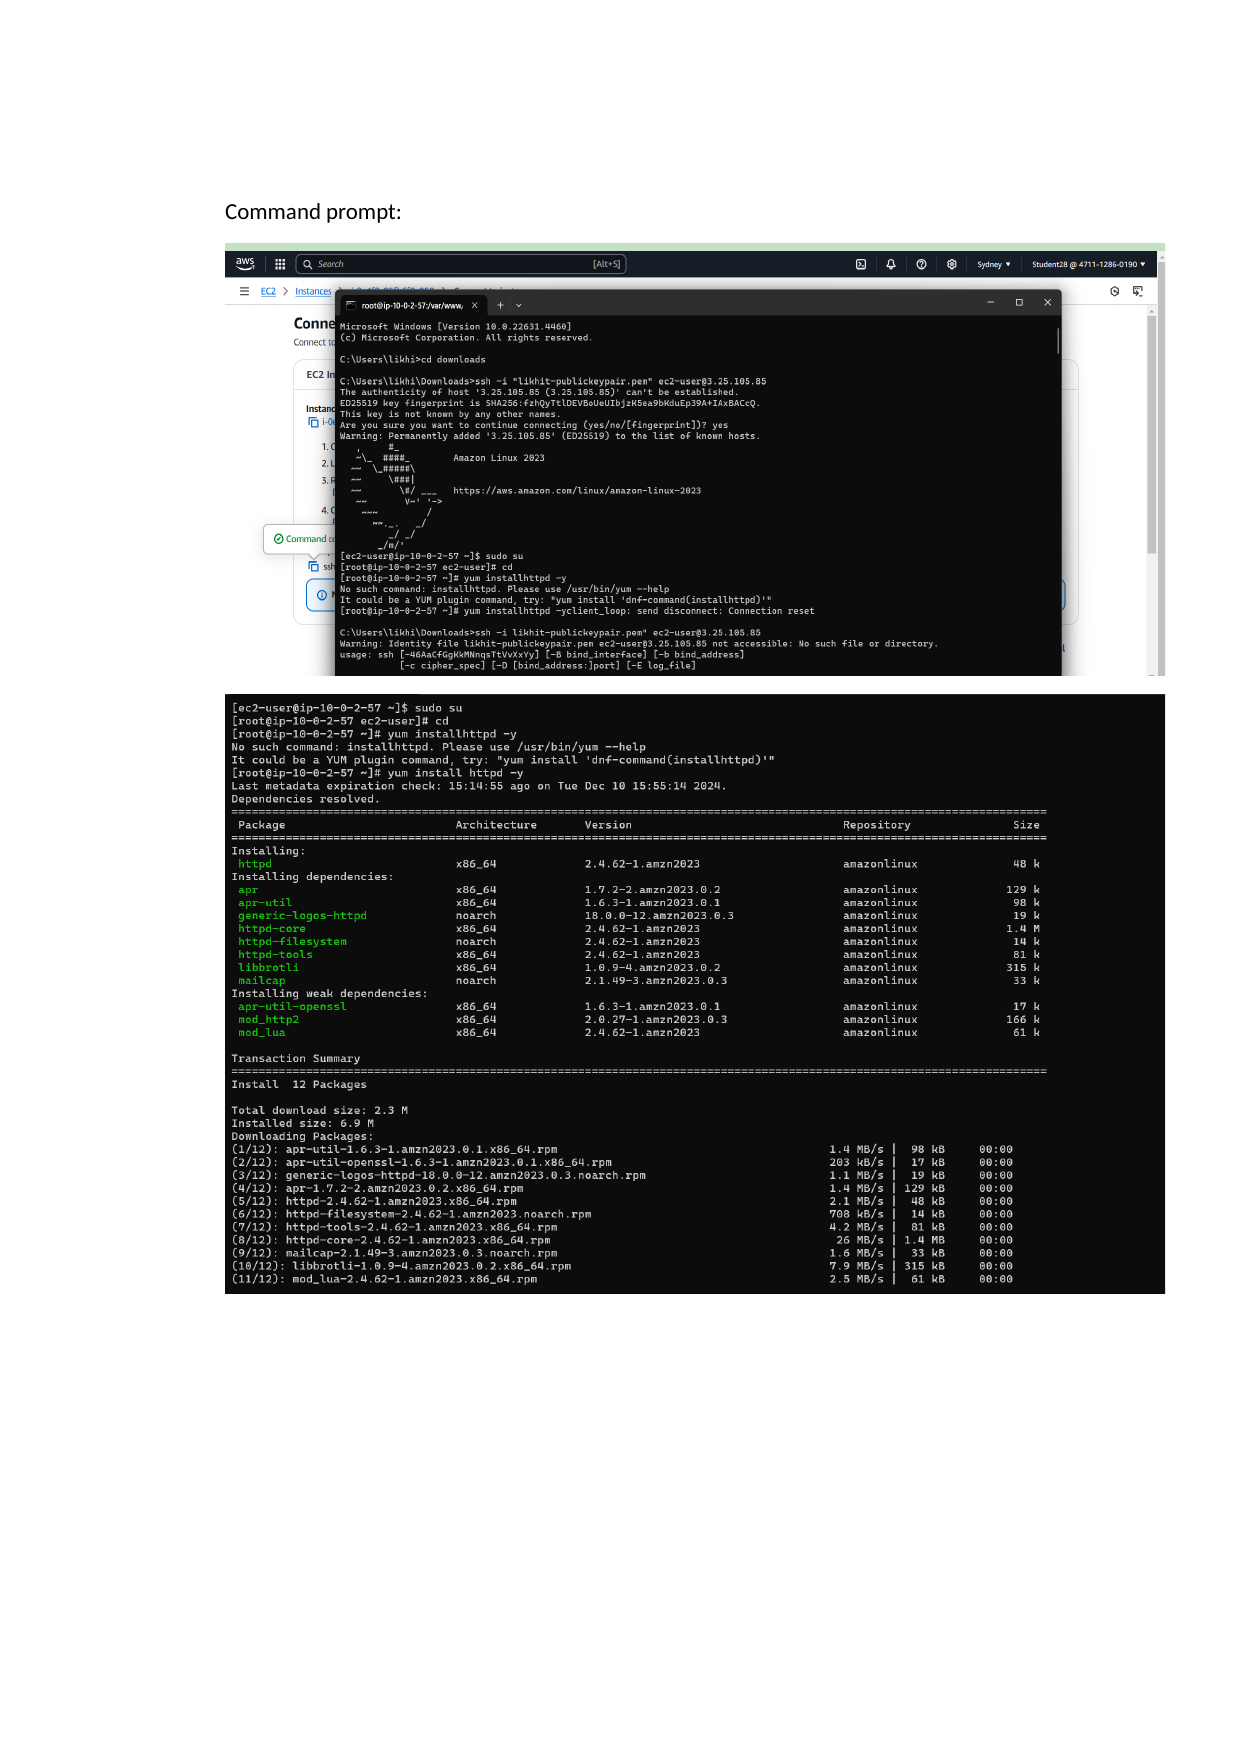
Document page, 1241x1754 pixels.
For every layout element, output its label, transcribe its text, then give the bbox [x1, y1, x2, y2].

picture [225, 243, 1166, 676]
picture [225, 694, 1166, 1294]
text Command prompt: [150, 197, 1090, 225]
